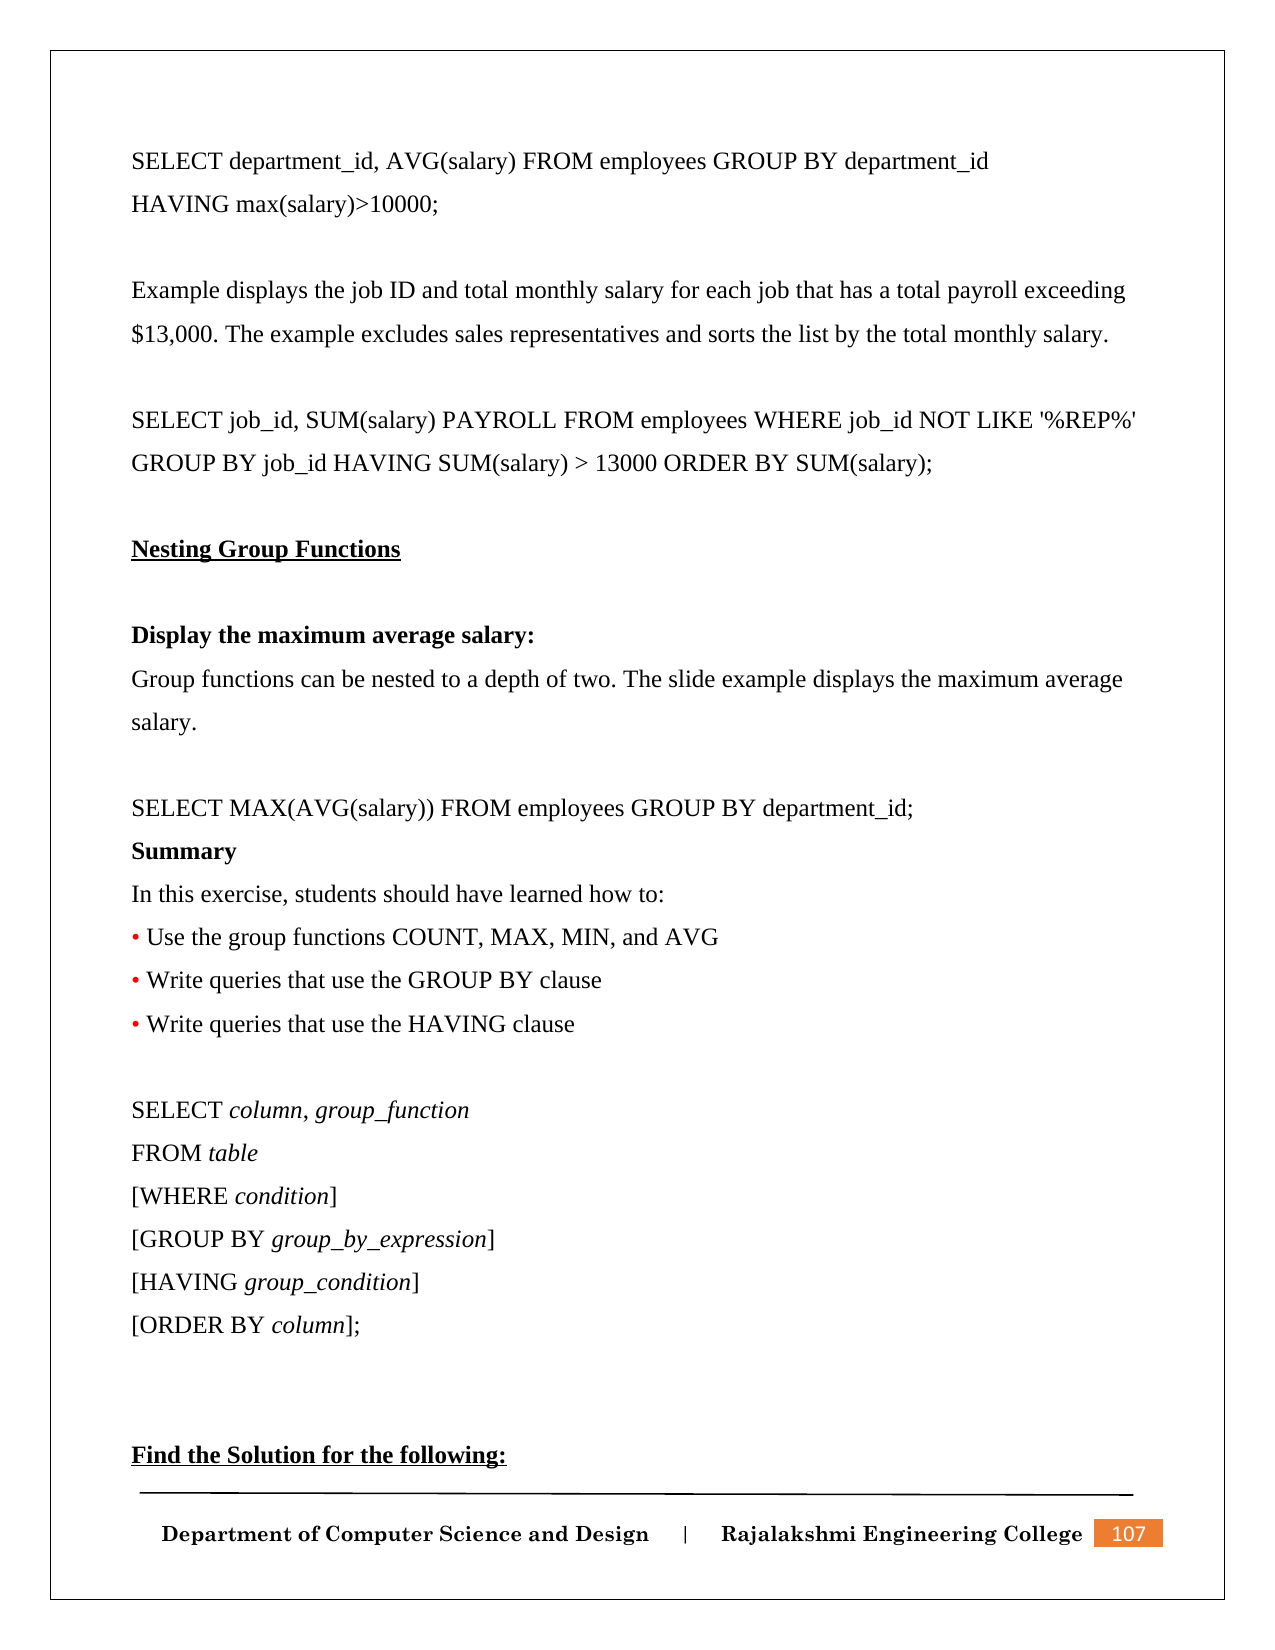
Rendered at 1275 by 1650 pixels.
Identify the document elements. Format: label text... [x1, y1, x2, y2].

text • Use the group functions COUNT, MAX, MIN, and AVG [131, 922, 1144, 951]
text In this exercise, students should have learned how to: [131, 879, 1144, 908]
text SELECT department_id, AVG(salary) FROM employees GROUP BY department_id [131, 146, 1144, 175]
text • Write queries that use the GROUP BY clause [131, 966, 1144, 994]
text • Write queries that use the HAVING clause [131, 1009, 1144, 1037]
text Example displays the job ID and total monthly salary for each job that has a total payroll exceeding $13,000. The example excludes sales representatives and sorts the list by the total monthly salary. [131, 276, 1144, 347]
text GROUP BY job_id HAVING SUM(salary) > 13000 ORDER BY SUM(salary); [131, 448, 1144, 477]
text Group functions can be nested to a depth of two. The slide example displays the maximum average salary. [131, 664, 1144, 736]
text SELECT column, group_function [131, 1095, 1144, 1124]
text Display the maximum average salary: [131, 621, 1144, 649]
text FROM table [131, 1138, 1144, 1167]
text [WHERE condition] [131, 1181, 1144, 1210]
text [GROUP BY group_by_expression] [131, 1224, 1144, 1253]
text Nesting Group Functions [131, 534, 1144, 563]
text SELECT job_id, SUM(salary) PAYROLL FROM employees WHERE job_id NOT LIKE '%REP%' [131, 405, 1144, 434]
text HAVING max(salary)>10000; [131, 189, 1144, 218]
text Find the Solution for the following: [131, 1440, 1144, 1469]
text [ORDER BY column]; [131, 1311, 1144, 1339]
text [HAVING group_condition] [131, 1267, 1144, 1296]
text Summary [131, 836, 1144, 865]
text SELECT MAX(AVG(salary)) FROM employees GROUP BY department_id; [131, 793, 1144, 822]
